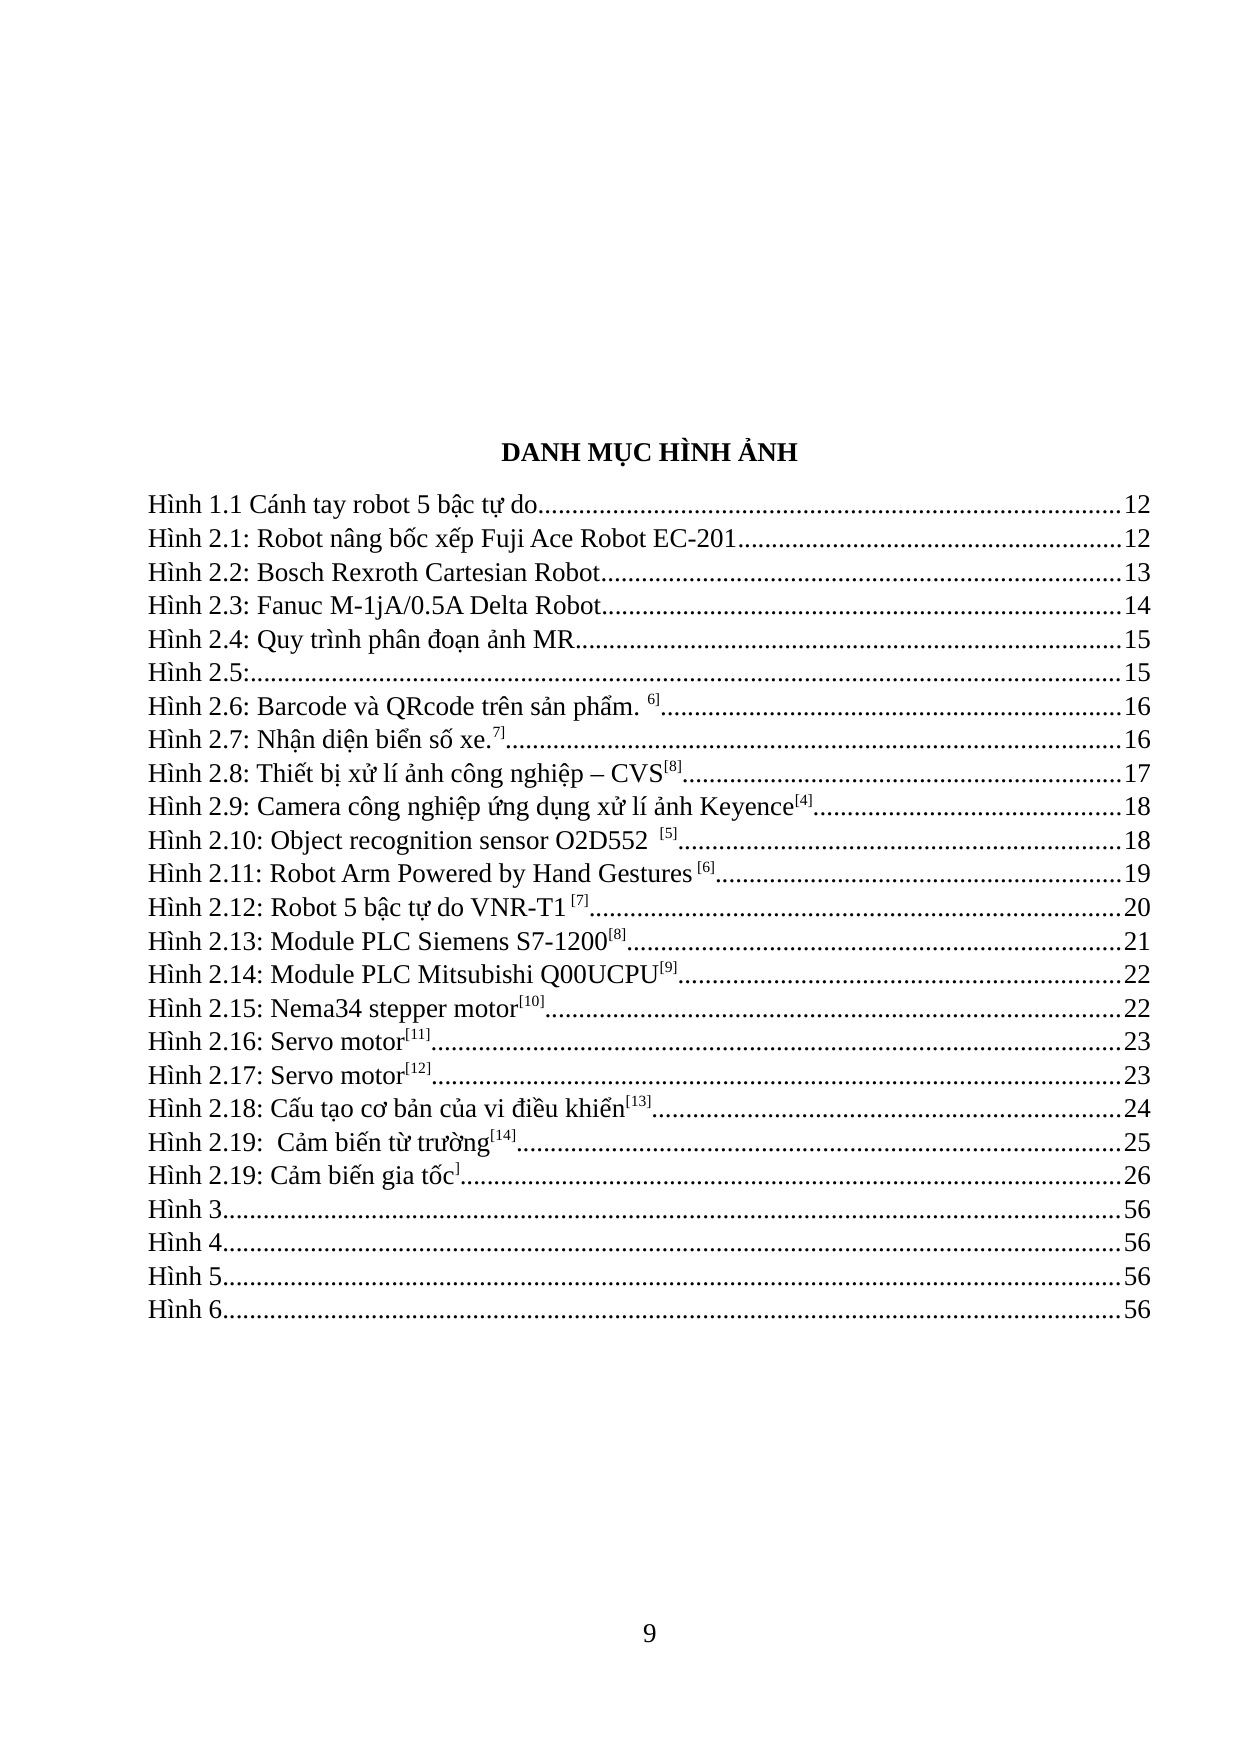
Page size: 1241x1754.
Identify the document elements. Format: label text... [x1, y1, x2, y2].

text Hình 2.4: Quy trình phân đoạn ảnh MR 15 [148, 623, 1152, 654]
text Hình 2.1: Robot nâng bốc xếp Fuji Ace Robot EC-201 12 [148, 522, 1152, 553]
text Hình 2.2: Bosch Rexroth Cartesian Robot 13 [148, 556, 1152, 587]
text Hình 2.3: Fanuc M-1jA/0.5A Delta Robot 14 [148, 589, 1152, 620]
text Hình 2.18: Cấu tạo cơ bản của vi điều khiển[13] 24 [148, 1092, 1152, 1123]
text Hình 1.1 Cánh tay robot 5 bậc tự do 12 [148, 488, 1152, 520]
text Hình 2.12: Robot 5 bậc tự do VNR-T1 [7] 20 [567, 891, 1152, 922]
text Hình 2.5: 15 [148, 656, 1152, 687]
text Hình 4 56 [148, 1226, 1152, 1258]
text Hình 2.14: Module PLC Mitsubishi Q00UCPU[9] 22 [148, 958, 1152, 989]
text Hình 2.10: Object recognition sensor O2D552 [5] 18 [148, 824, 1152, 855]
text Hình 3 56 [148, 1193, 1152, 1224]
text Hình 5 56 [148, 1260, 1152, 1291]
text Hình 2.12: Robot 5 bậc tự do VNR-T1 [7] 20 [148, 891, 270, 922]
text Hình 2.13: Module PLC Siemens S7-1200[8] 21 [148, 924, 1152, 956]
text Hình 2.11: Robot Arm Powered by Hand Gestures [6] 19 [148, 857, 1152, 889]
text Hình 2.17: Servo motor[12] 23 [148, 1059, 1152, 1090]
text Hình 2.16: Servo motor[11] 23 [148, 1025, 1152, 1056]
text DANH MỤC HÌNH ẢNH [148, 436, 1152, 467]
text Hình 2.15: Nema34 stepper motor[10] 22 [148, 992, 1152, 1023]
text Hình 2.9: Camera công nghiệp ứng dụng xử lí ảnh Keyence[4] 18 [148, 790, 1152, 822]
text Hình 2.7: Nhận diện biển số xe.7] 16 [148, 723, 1152, 754]
text Hình 2.6: Barcode và QRcode trên sản phẩm. 6] 16 [148, 690, 1152, 721]
text Hình 6 56 [148, 1293, 1152, 1325]
text Hình 2.19: Cảm biến gia tốc] 26 [148, 1159, 1152, 1191]
text Hình 2.8: Thiết bị xử lí ảnh công nghiệp – CVS[8] 17 [148, 757, 1152, 788]
text Hình 2.19: Cảm biến từ trường[14] 25 [148, 1126, 1152, 1157]
